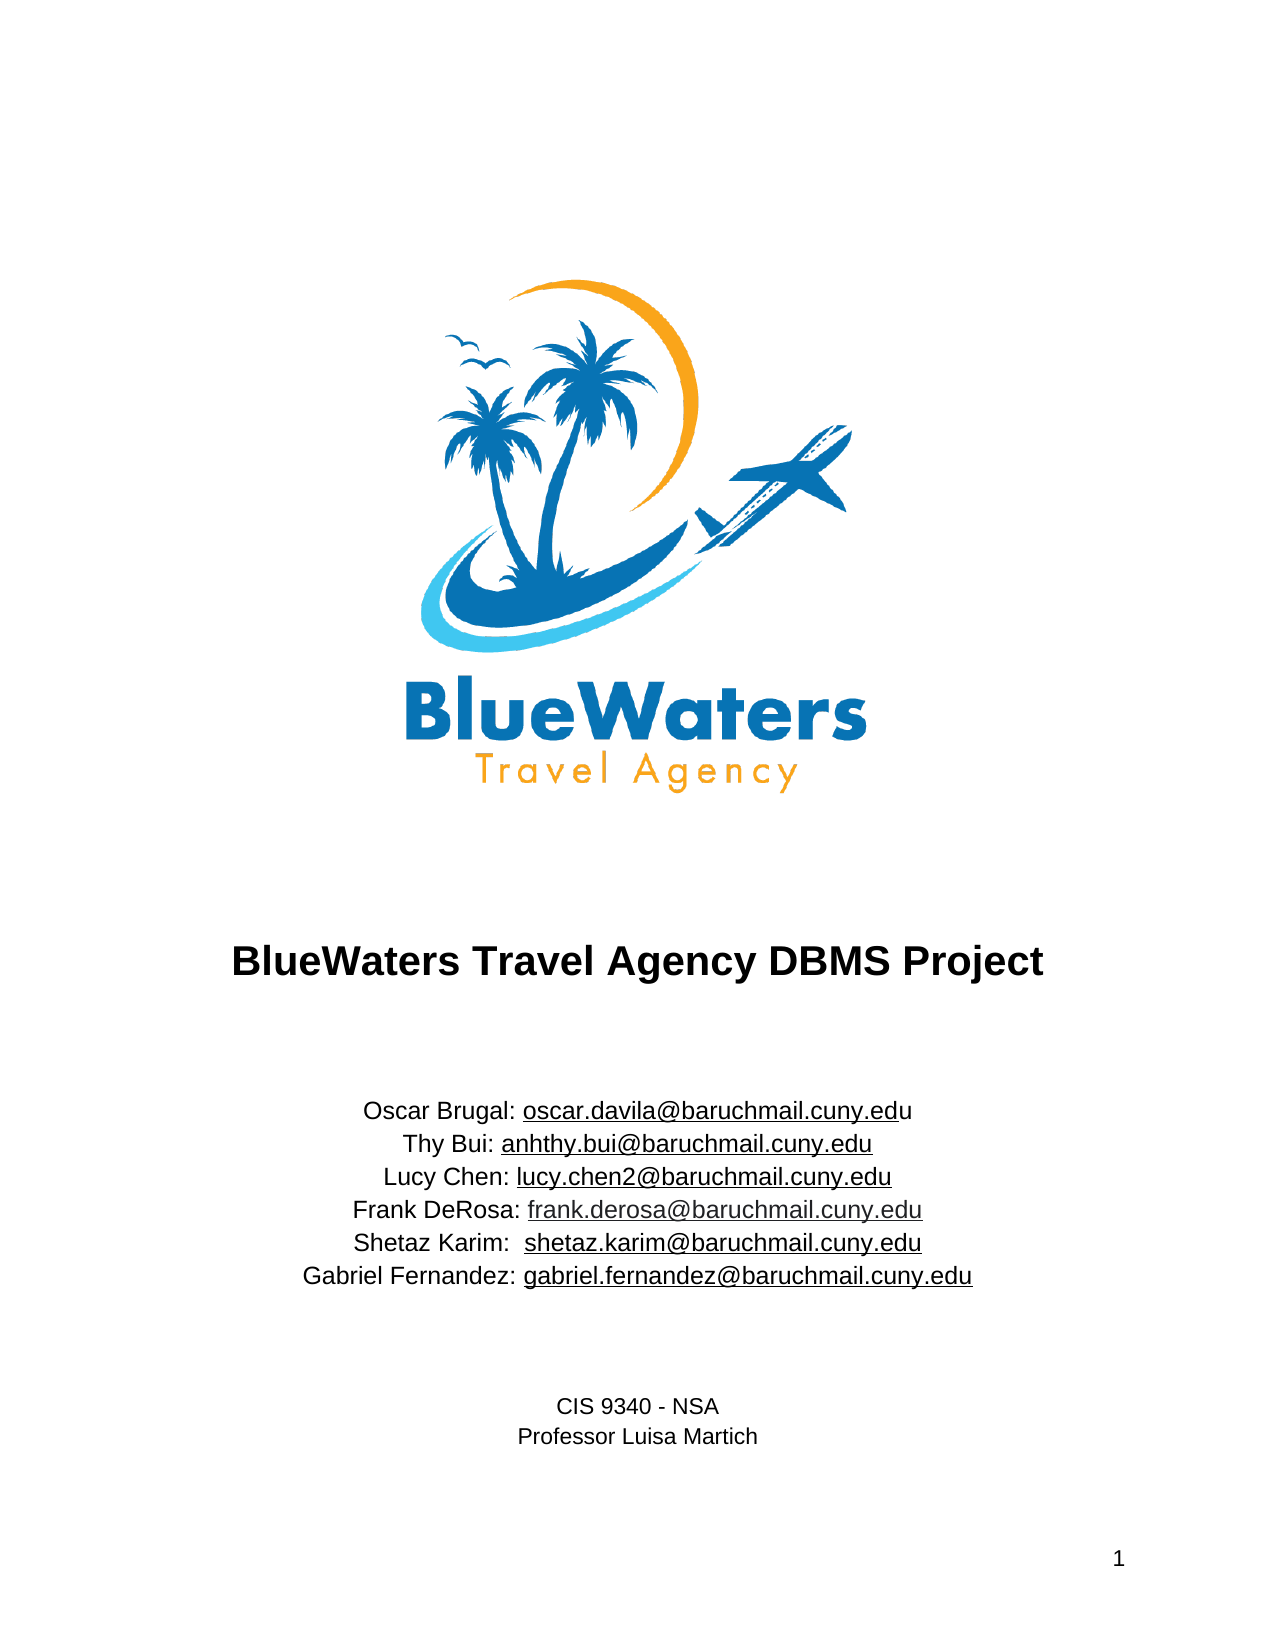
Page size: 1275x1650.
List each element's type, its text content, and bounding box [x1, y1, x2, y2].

text Thy Bui: anhthy.bui@baruchmail.cuny.edu [150, 1129, 1125, 1158]
text Lucy Chen: lucy.chen2@baruchmail.cuny.edu [150, 1162, 1125, 1191]
text Shetaz Karim: shetaz.karim@baruchmail.cuny.edu [150, 1228, 1125, 1257]
text Professor Luisa Martich [150, 1423, 1125, 1449]
text Frank DeRosa: frank.derosa@baruchmail.cuny.edu [150, 1195, 1125, 1224]
picture [343, 244, 929, 829]
subtitle BlueWaters Travel Agency DBMS Project [150, 936, 1125, 984]
text Oscar Brugal: oscar.davila@baruchmail.cuny.edu [150, 1096, 1125, 1124]
text Gabriel Fernandez: gabriel.fernandez@baruchmail.cuny.edu [150, 1261, 1125, 1290]
text CIS 9340 - NSA [150, 1393, 1125, 1419]
